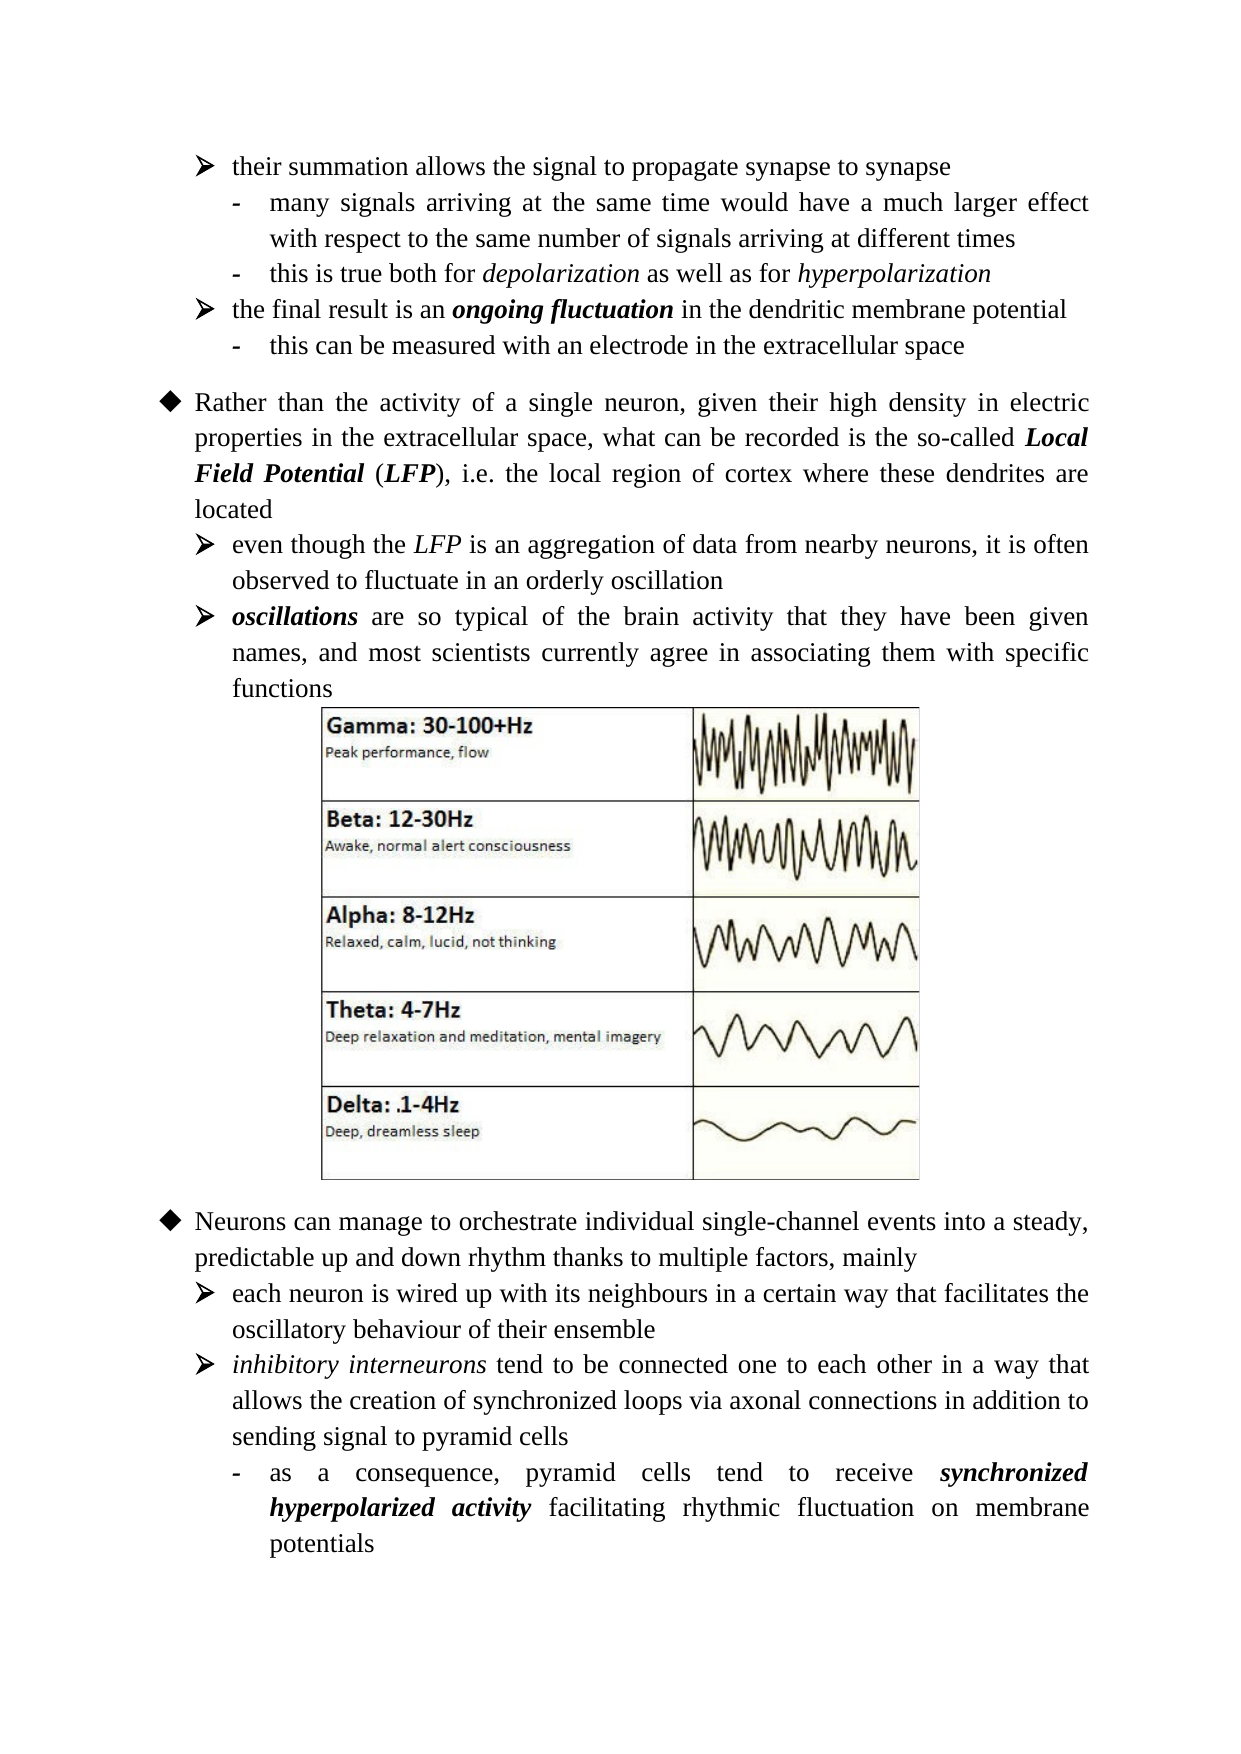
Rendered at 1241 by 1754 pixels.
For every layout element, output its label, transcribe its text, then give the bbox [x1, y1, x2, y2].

list even though the LFP is an aggregation of data from nearby neurons, it is often observed to fluctuate in an orderly oscillation [194, 529, 1090, 596]
list as a consequence, pyramid cells tend to receive synchronized hyperpolarized activity facilitating rhythmic fluctuation on membrane potentials [232, 1456, 1090, 1558]
list inhibitory interneurons tend to be connected one to each other in a way that allows the creation of synchronized loops via axonal connections in addition to sending signal to pyramid cells [194, 1348, 1090, 1451]
list this can be measured with an electrode in the extracellular space [232, 329, 1090, 360]
list Neurons can manage to orchestrate individual single-channel events into a steady, predictable up and down rhythm thanks to multiple factors, mainly [157, 1205, 1090, 1272]
list their summation allows the signal to propagate synapse to synapse [194, 150, 1090, 181]
list the final result is an ongoing fluctuation in the dendritic membrane potential [194, 293, 1090, 324]
list oscillations are so typical of the brain activity that they have been given names, and most scientists currently agree in associating them with specific functions [194, 600, 1090, 703]
list many signals arriving at the same time would have a much larger effect with respect to the same number of signals arriving at different times [232, 186, 1090, 253]
list this is true both for depolarization as well as for hyperpolarization [232, 257, 1090, 288]
list each neuron is wired up with its neighbours in a certain way that facilitates the oscillatory behaviour of their ensemble [194, 1277, 1090, 1344]
list Rather than the activity of a single neuron, given their high density in electric properties in the extracellular space, what can be recorded is the so-called Local Field Potential (LFP), i.e. the local region of cortex where these dendrites are located [157, 386, 1090, 524]
